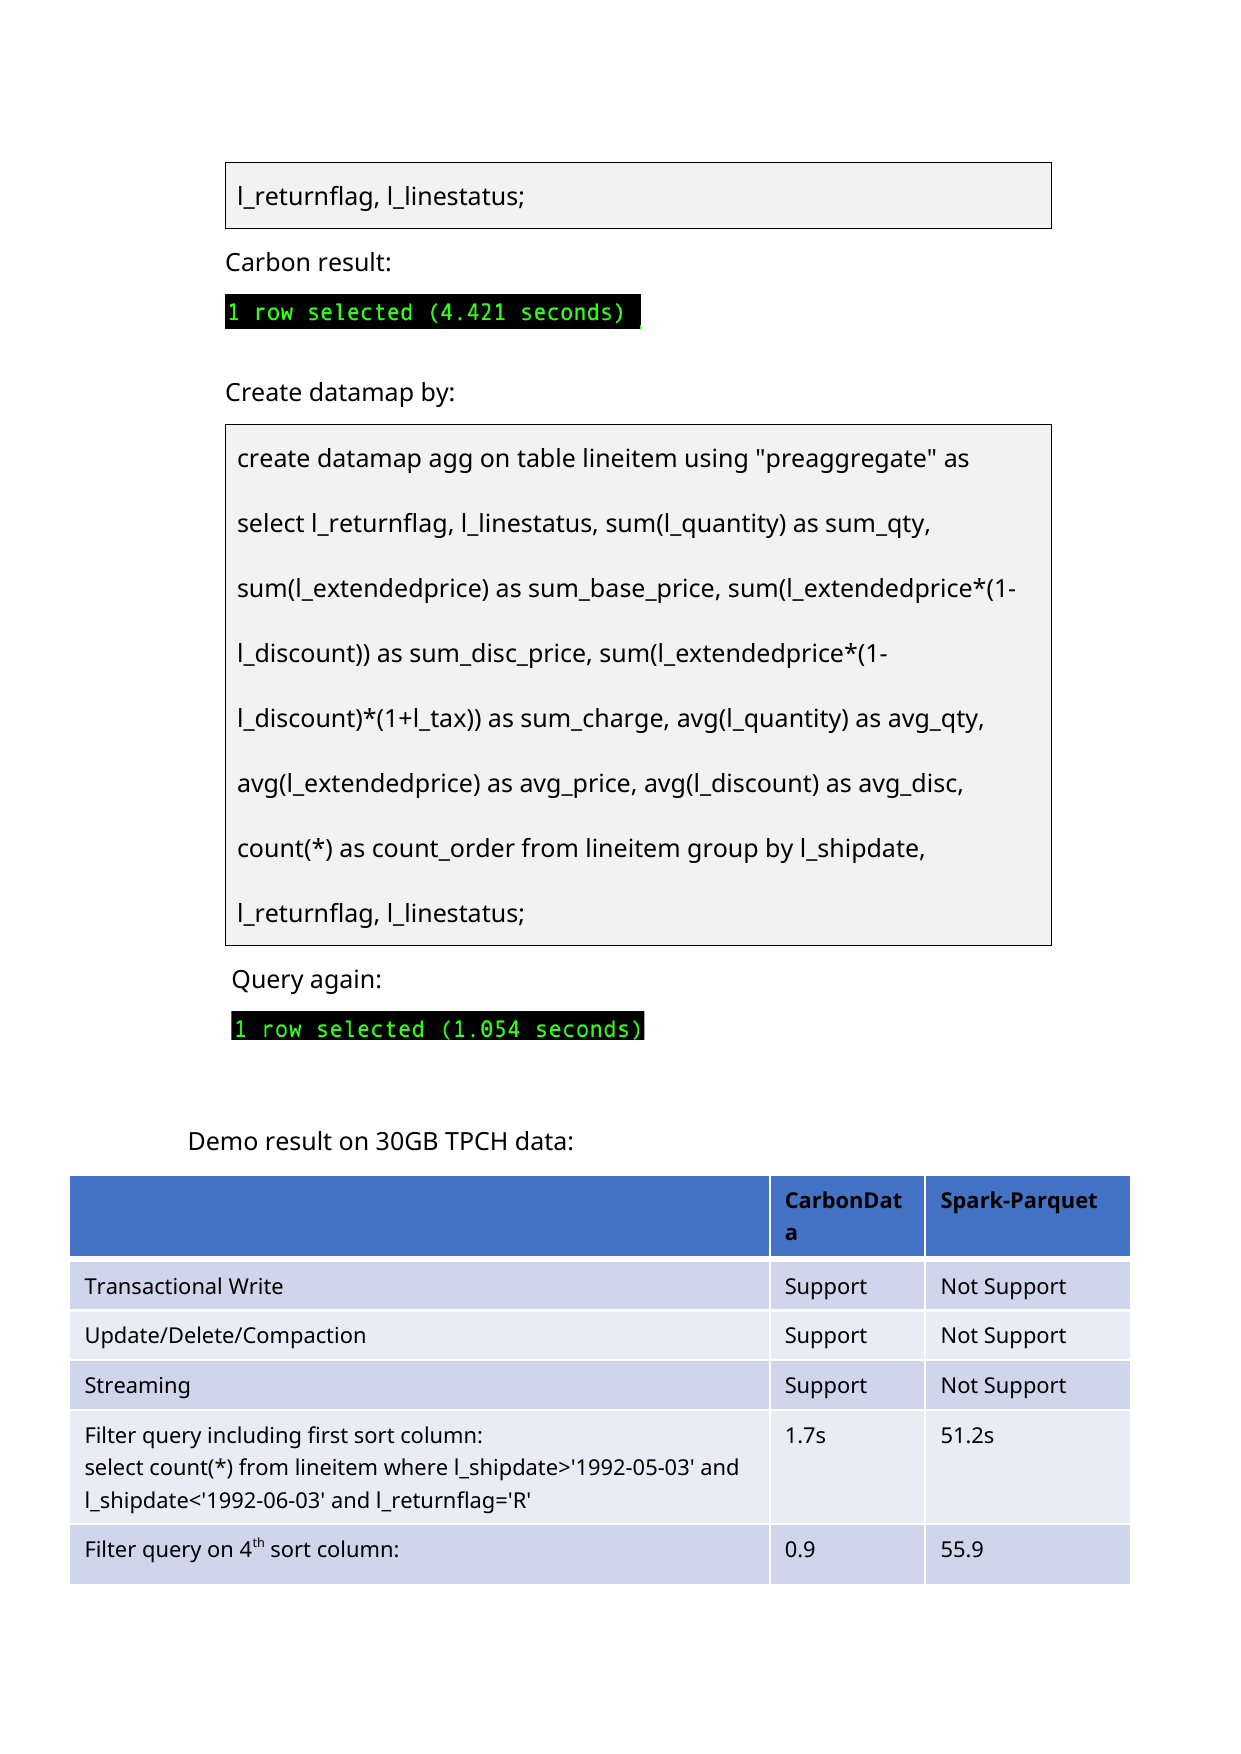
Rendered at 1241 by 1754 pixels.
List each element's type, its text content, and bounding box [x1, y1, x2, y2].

table_cell Support [771, 1361, 924, 1409]
table_header CarbonData [771, 1176, 924, 1256]
table_cell Update/Delete/Compaction [70, 1312, 769, 1359]
table_cell Not Support [926, 1312, 1130, 1359]
picture [225, 294, 641, 329]
table_cell Support [771, 1262, 924, 1309]
table_cell Streaming [70, 1361, 769, 1409]
table_cell 51.2s [926, 1411, 1130, 1523]
list Create datamap by: [225, 359, 1053, 424]
text Query again: [187, 946, 1053, 1011]
table_cell Transactional Write [70, 1262, 769, 1309]
table_cell 55.9 [926, 1525, 1130, 1584]
list Carbon result: [225, 229, 1053, 294]
table_cell 0.9 [771, 1525, 924, 1584]
picture [231, 1011, 645, 1040]
table_cell Support [771, 1312, 924, 1359]
table_cell Filter query including first sort column: select count(*) from lineitem where l_shipdate>'1992-05-03' and l_shipdate<'1992-06-03' and l_returnflag='R' [70, 1411, 769, 1523]
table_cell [70, 1525, 769, 1584]
table_header create datamap agg on table lineitem using "preaggregate" as select l_returnflag, l_linestatus, sum(l_quantity) as sum_qty, sum(l_extendedprice) as sum_base_price, sum(l_extendedprice*(1-l_discount)) as sum_disc_price, sum(l_extendedprice*(1-l_discount)*(1+l_tax)) as sum_charge, avg(l_quantity) as avg_qty, avg(l_extendedprice) as avg_price, avg(l_discount) as avg_disc, count(*) as count_order from lineitem group by l_shipdate, l_returnflag, l_linestatus; [226, 425, 1051, 945]
table_cell Not Support [926, 1361, 1130, 1409]
text Demo result on 30GB TPCH data: [187, 1109, 1053, 1174]
table_cell 1.7s [771, 1411, 924, 1523]
table_cell Not Support [926, 1262, 1130, 1309]
table_header Spark-Parquet [926, 1176, 1130, 1256]
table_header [226, 163, 1051, 228]
table_header [70, 1176, 769, 1256]
